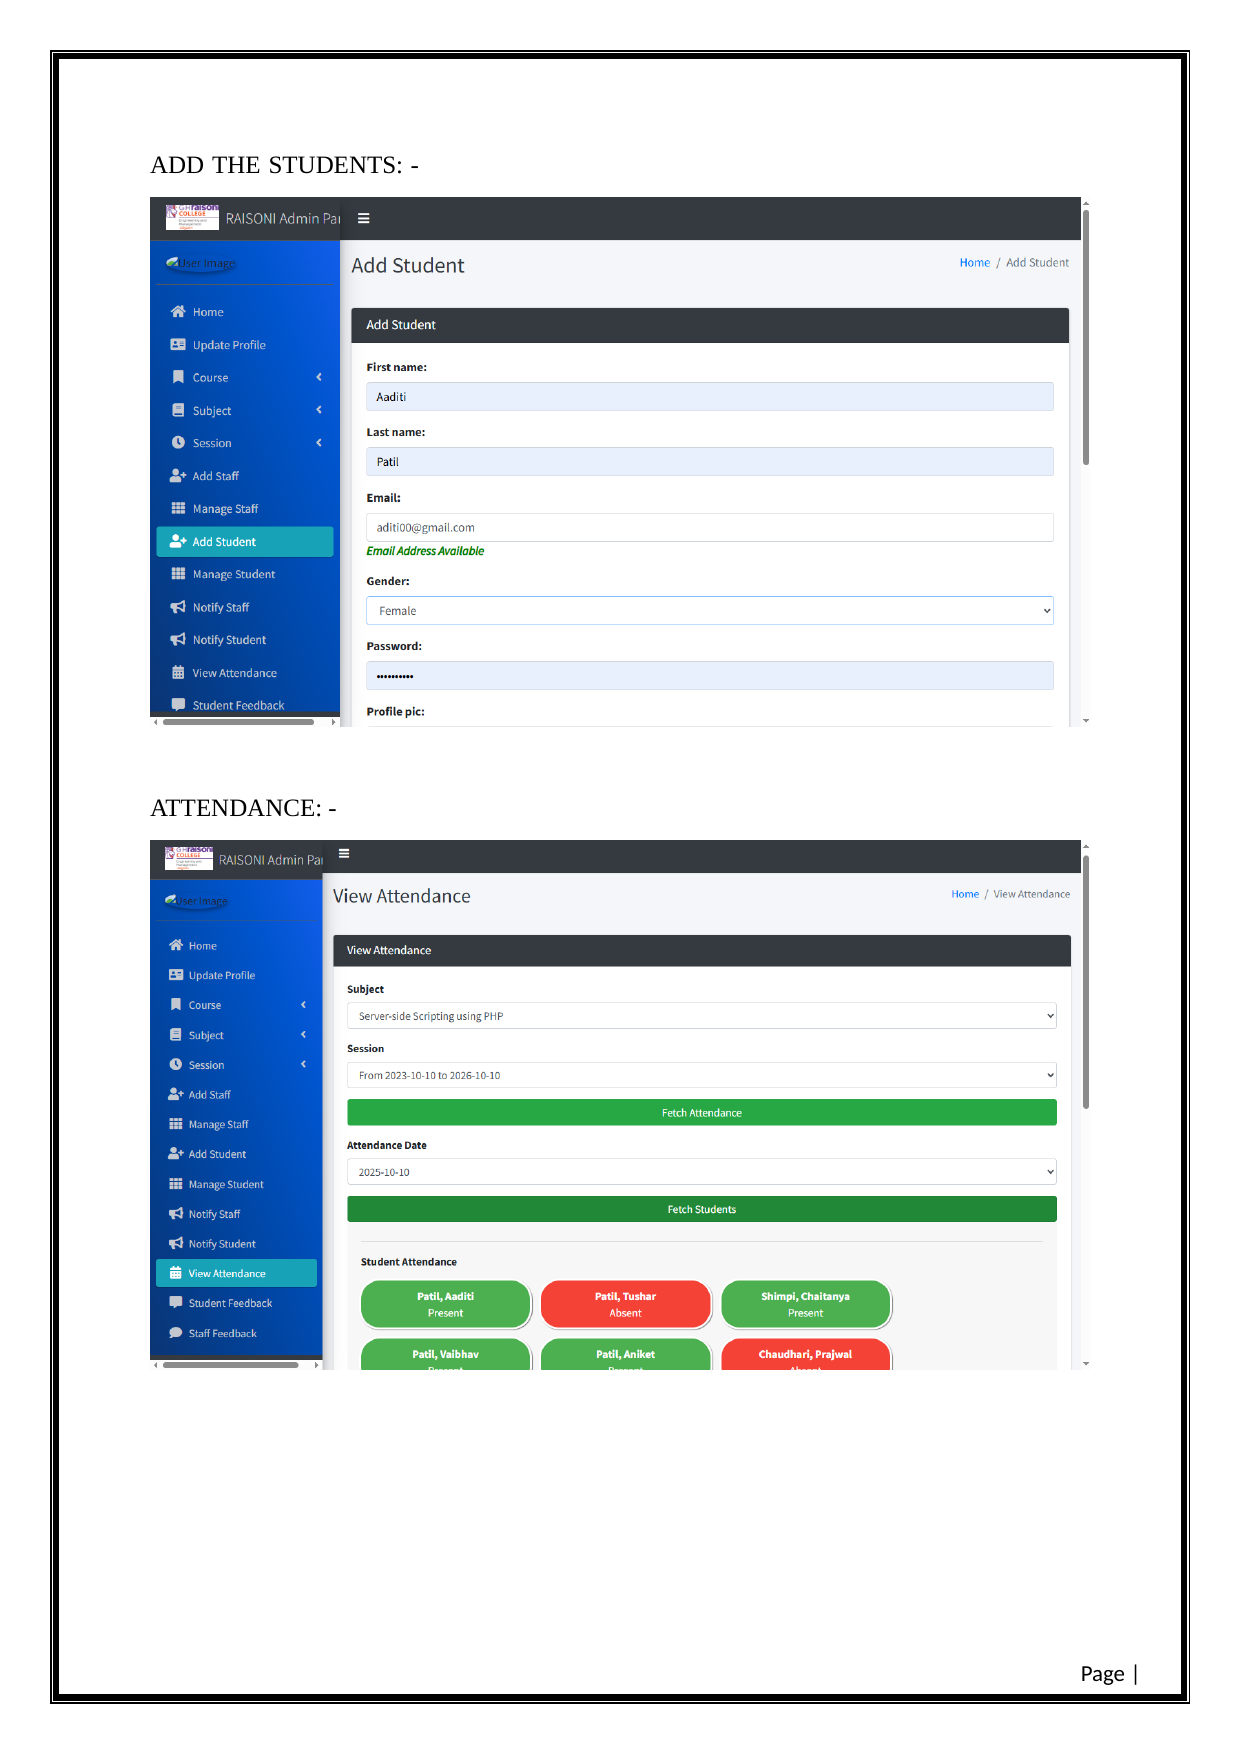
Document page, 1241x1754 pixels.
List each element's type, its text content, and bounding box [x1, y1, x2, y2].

picture [150, 197, 1091, 727]
text ADD THE STUDENTS: - [150, 150, 1090, 179]
text ATTENDANCE: - [150, 793, 1090, 822]
picture [150, 840, 1091, 1370]
